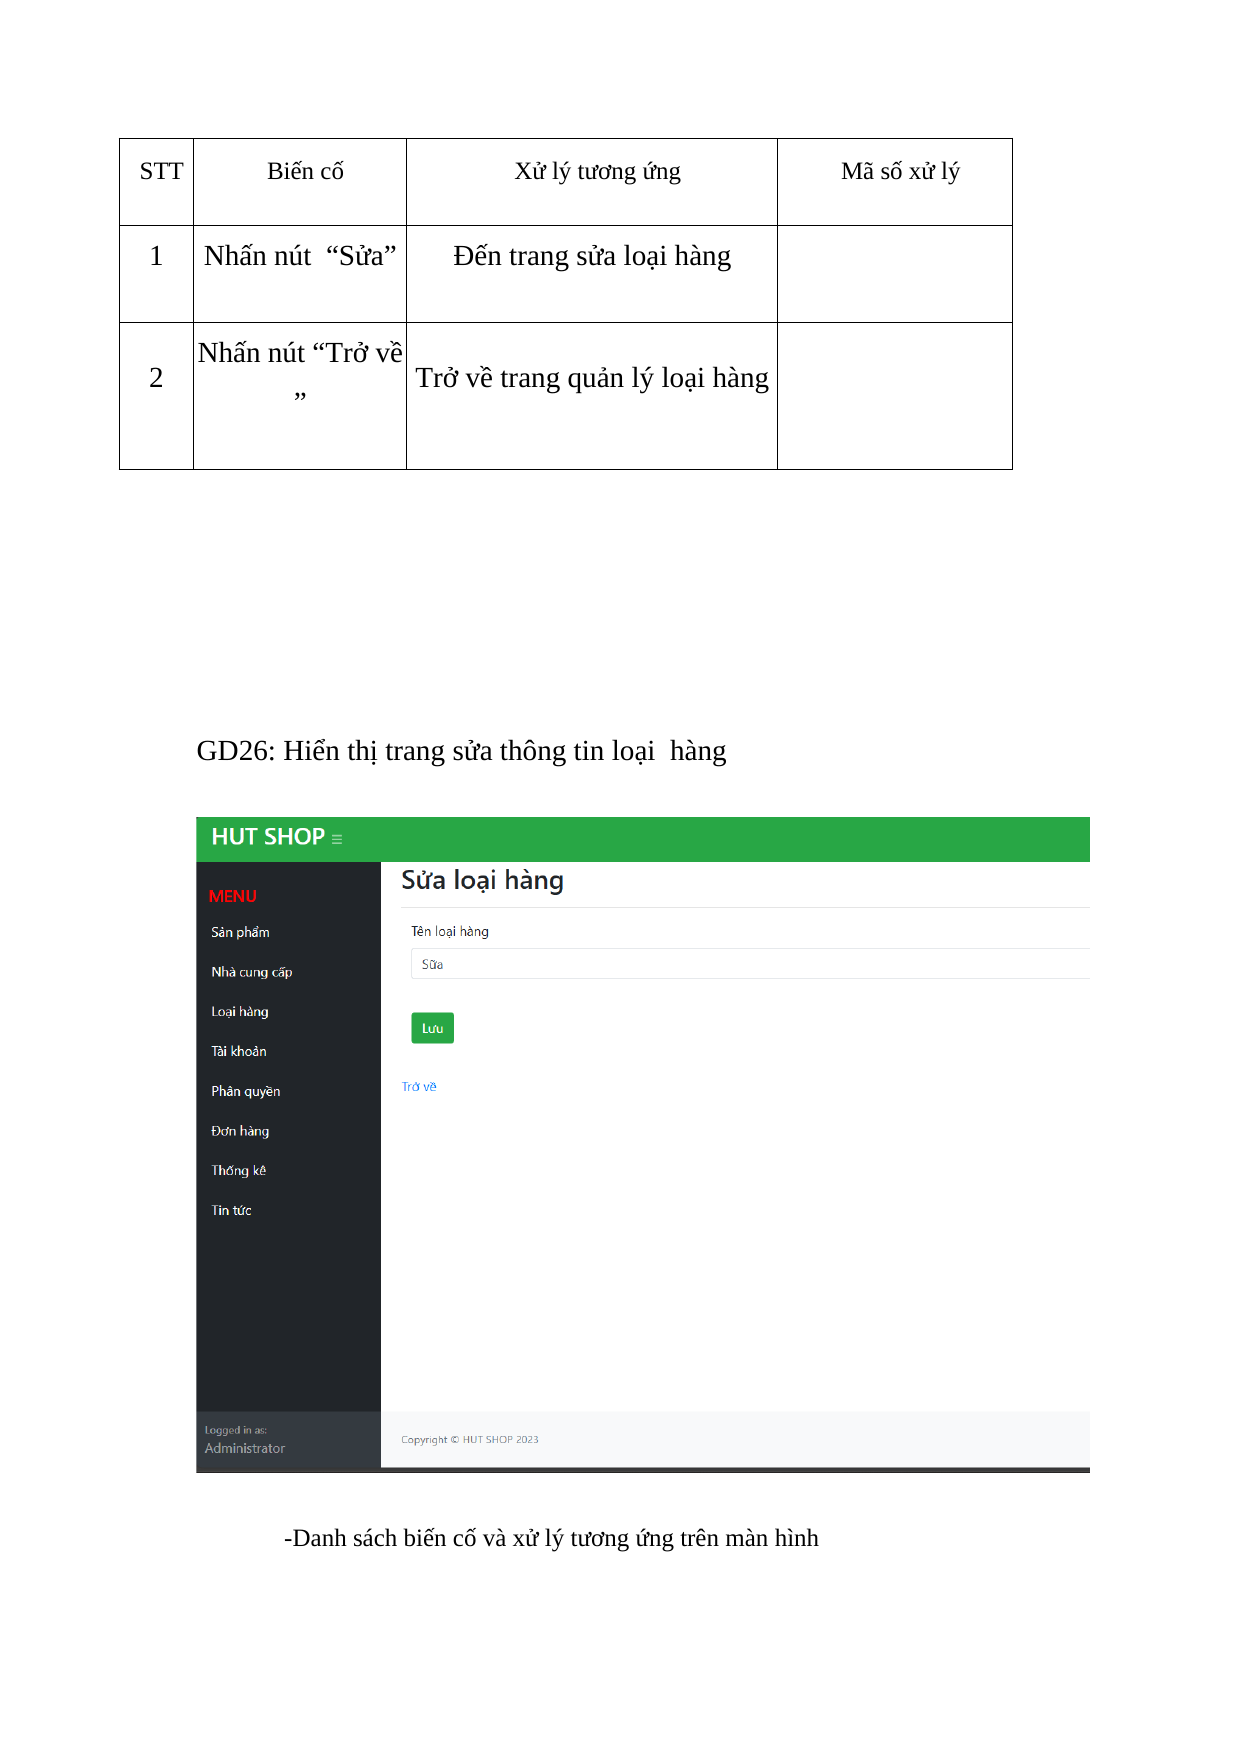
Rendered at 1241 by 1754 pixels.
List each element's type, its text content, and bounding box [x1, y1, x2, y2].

list Danh sách biến cố và xử lý tương ứng trên màn hình [284, 1523, 1090, 1552]
table_cell Trở về trang quản lý loại hàng [407, 323, 777, 469]
table_cell 1 [120, 226, 193, 322]
table_cell Nhấn nút “Sửa” [194, 226, 406, 322]
table_header Mã số xử lý [778, 139, 1012, 224]
table_header STT [120, 139, 193, 224]
table_header Xử lý tương ứng [407, 139, 777, 224]
table_header Biến cố [194, 139, 406, 224]
table_cell 2 [120, 323, 193, 469]
picture [196, 817, 1090, 1473]
table_cell [778, 226, 1012, 322]
table_cell Đến trang sửa loại hàng [407, 226, 777, 322]
table_cell Nhấn nút “Trở về ” [194, 323, 406, 469]
table_cell [778, 323, 1012, 469]
text GD26: Hiển thị trang sửa thông tin loại hàng [196, 733, 1090, 767]
